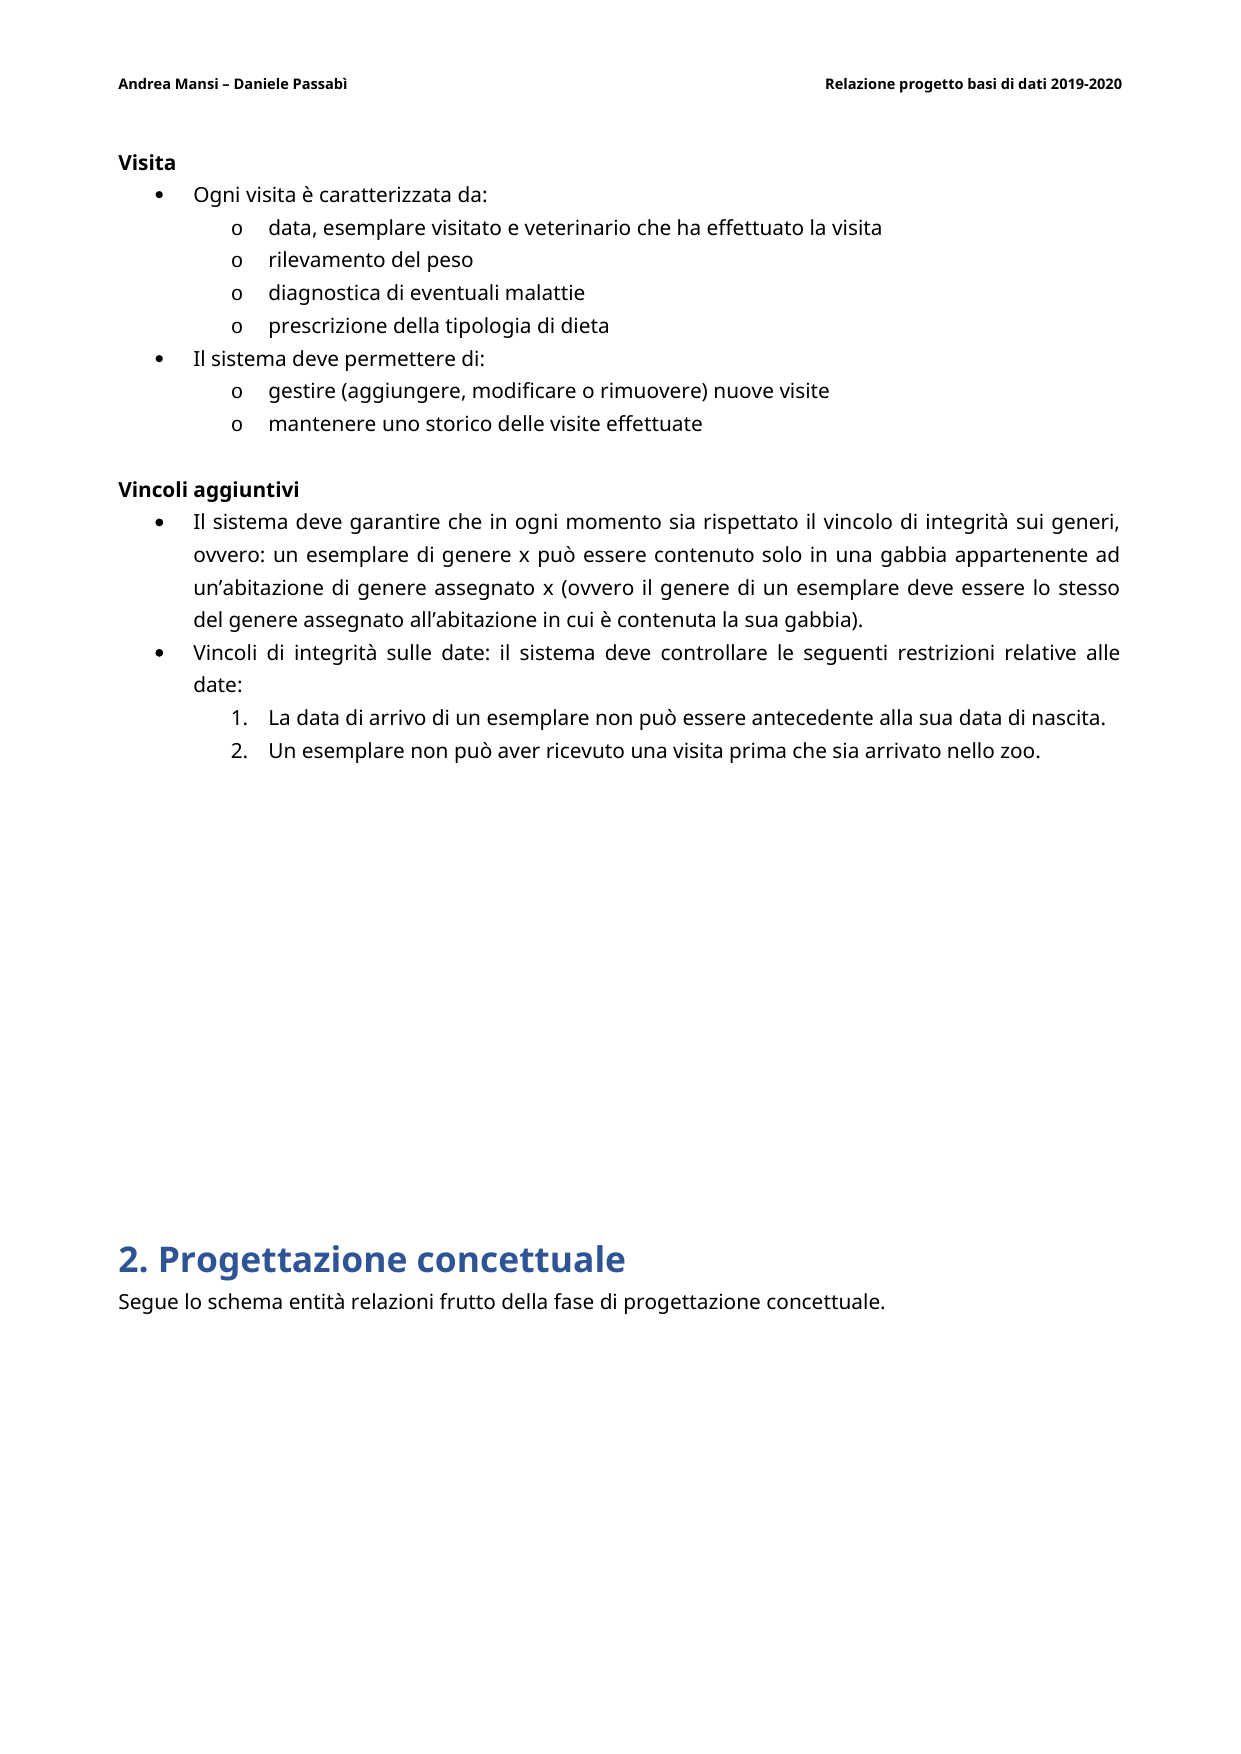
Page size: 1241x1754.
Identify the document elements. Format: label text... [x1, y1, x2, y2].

text Segue lo schema entità relazioni frutto della fase di progettazione concettuale. [118, 1287, 1122, 1315]
text Vincoli aggiuntivi [118, 475, 1122, 503]
list Il sistema deve garantire che in ogni momento sia rispettato il vincolo di integrità sui generi, ovvero: un esemplare di genere x può essere contenuto solo in una gabbia appartenente ad un’abitazione di genere assegnato x (ovvero il genere di un esemplare deve essere lo stesso del genere assegnato all’abitazione in cui è contenuta la sua gabbia). [156, 507, 1122, 634]
subtitle 2. Progettazione concettuale [118, 1235, 1122, 1283]
list diagnostica di eventuali malattie [231, 278, 1122, 307]
list Ogni visita è caratterizzata da: [156, 180, 1122, 209]
list gestire (aggiungere, modificare o rimuovere) nuove visite [231, 377, 1122, 405]
list Un esemplare non può aver ricevuto una visita prima che sia arrivato nello zoo. [231, 736, 1122, 764]
list Vincoli di integrità sulle date: il sistema deve controllare le seguenti restrizioni relative alle date: [156, 638, 1122, 699]
list La data di arrivo di un esemplare non può essere antecedente alla sua data di nascita. [231, 703, 1122, 732]
list rilevamento del peso [231, 246, 1122, 274]
text Visita [118, 148, 1122, 176]
list mantenere uno storico delle visite effettuate [231, 409, 1122, 438]
list data, esemplare visitato e veterinario che ha effettuato la visita [231, 213, 1122, 241]
list prescrizione della tipologia di dieta [231, 311, 1122, 340]
list Il sistema deve permettere di: [156, 344, 1122, 372]
